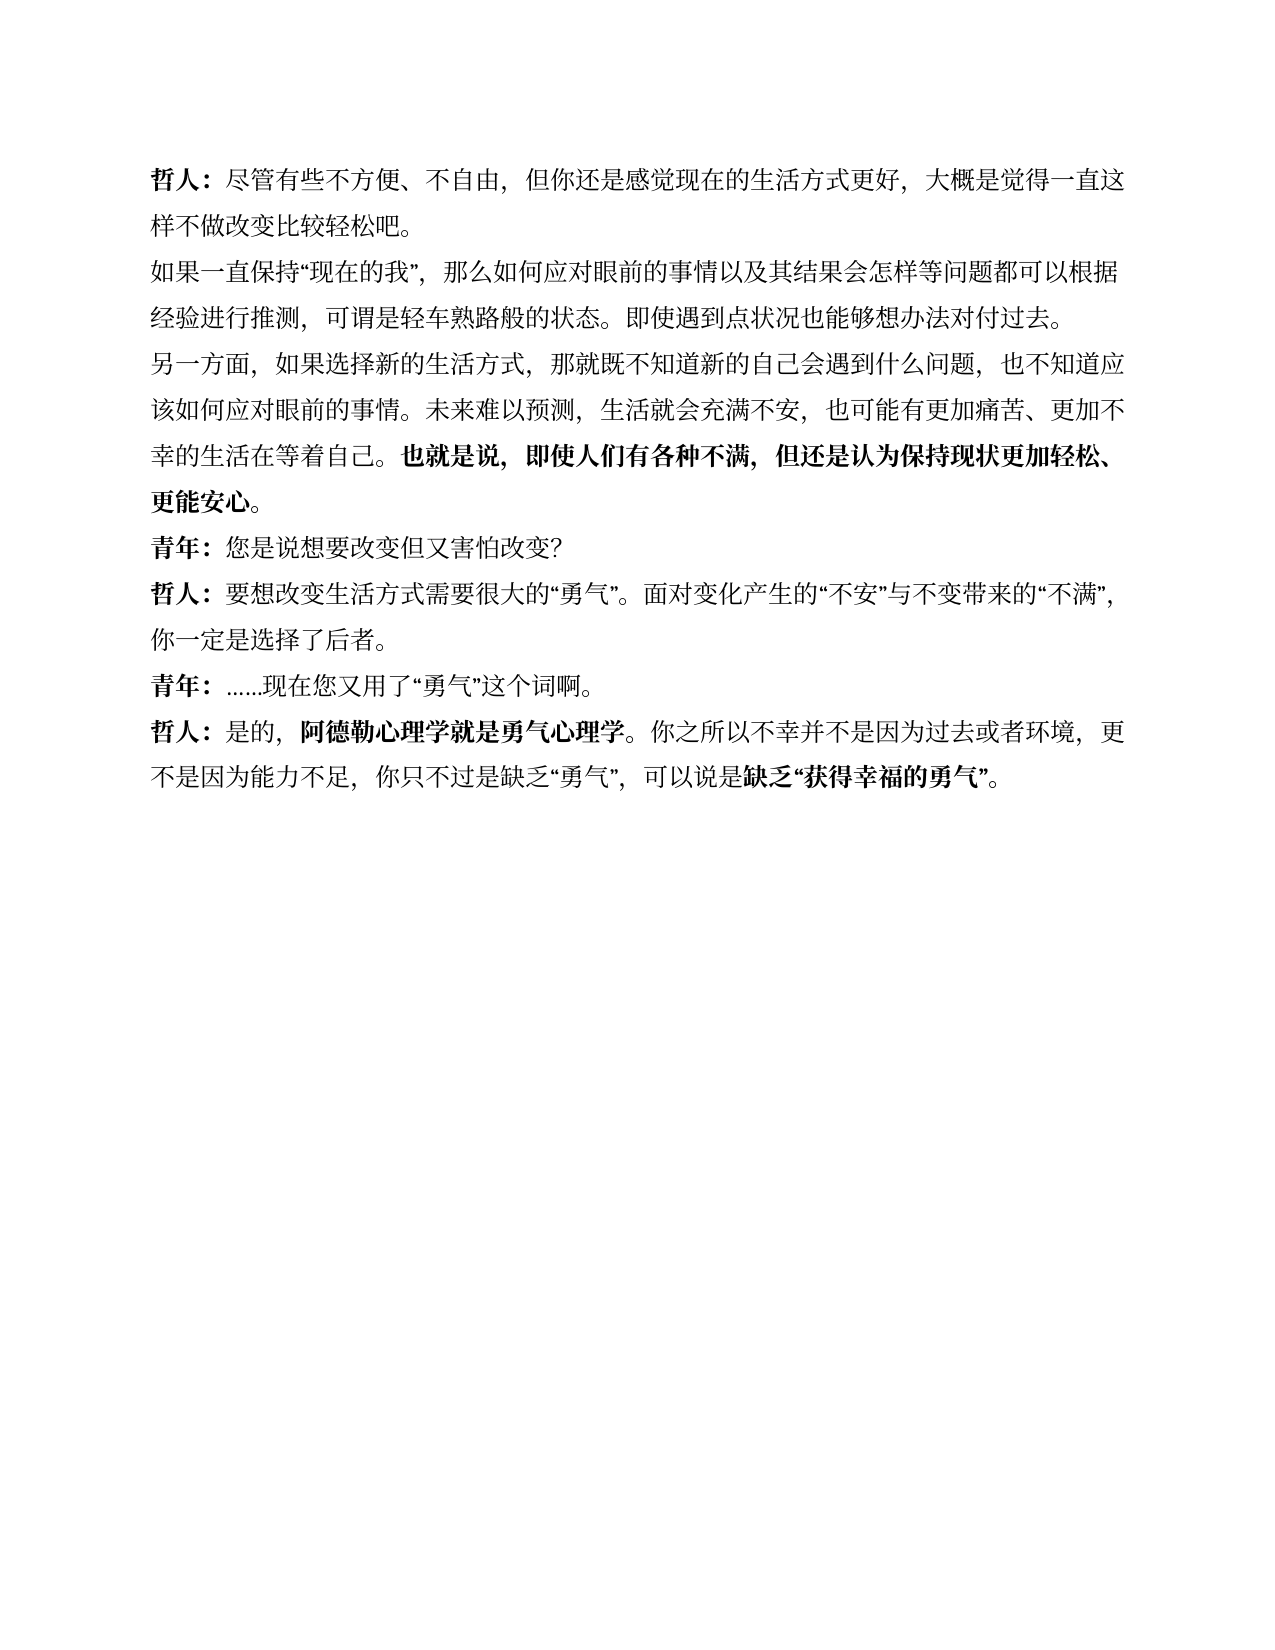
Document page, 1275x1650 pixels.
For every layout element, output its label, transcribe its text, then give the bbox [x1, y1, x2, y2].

text 哲人：是的，阿德勒心理学就是勇气心理学。你之所以不幸并不是因为过去或者环境，更不是因为能力不足，你只不过是缺乏“勇气”，可以说是缺乏“获得幸福的勇气”。 [150, 701, 1125, 793]
text 青年：……现在您又用了“勇气”这个词啊。 [150, 655, 1125, 701]
text 青年：您是说想要改变但又害怕改变？ [150, 517, 1125, 563]
text 哲人：要想改变生活方式需要很大的“勇气”。面对变化产生的“不安”与不变带来的“不满”，你一定是选择了后者。 [150, 563, 1125, 655]
text 哲人：尽管有些不方便、不自由，但你还是感觉现在的生活方式更好，大概是觉得一直这样不做改变比较轻松吧。 [150, 150, 1125, 242]
text 如果一直保持“现在的我”，那么如何应对眼前的事情以及其结果会怎样等问题都可以根据经验进行推测，可谓是轻车熟路般的状态。即使遇到点状况也能够想办法对付过去。 [150, 242, 1125, 334]
text 另一方面，如果选择新的生活方式，那就既不知道新的自己会遇到什么问题，也不知道应该如何应对眼前的事情。未来难以预测，生活就会充满不安，也可能有更加痛苦、更加不幸的生活在等着自己。也就是说，即使人们有各种不满，但还是认为保持现状更加轻松、更能安心。 [150, 334, 1125, 517]
